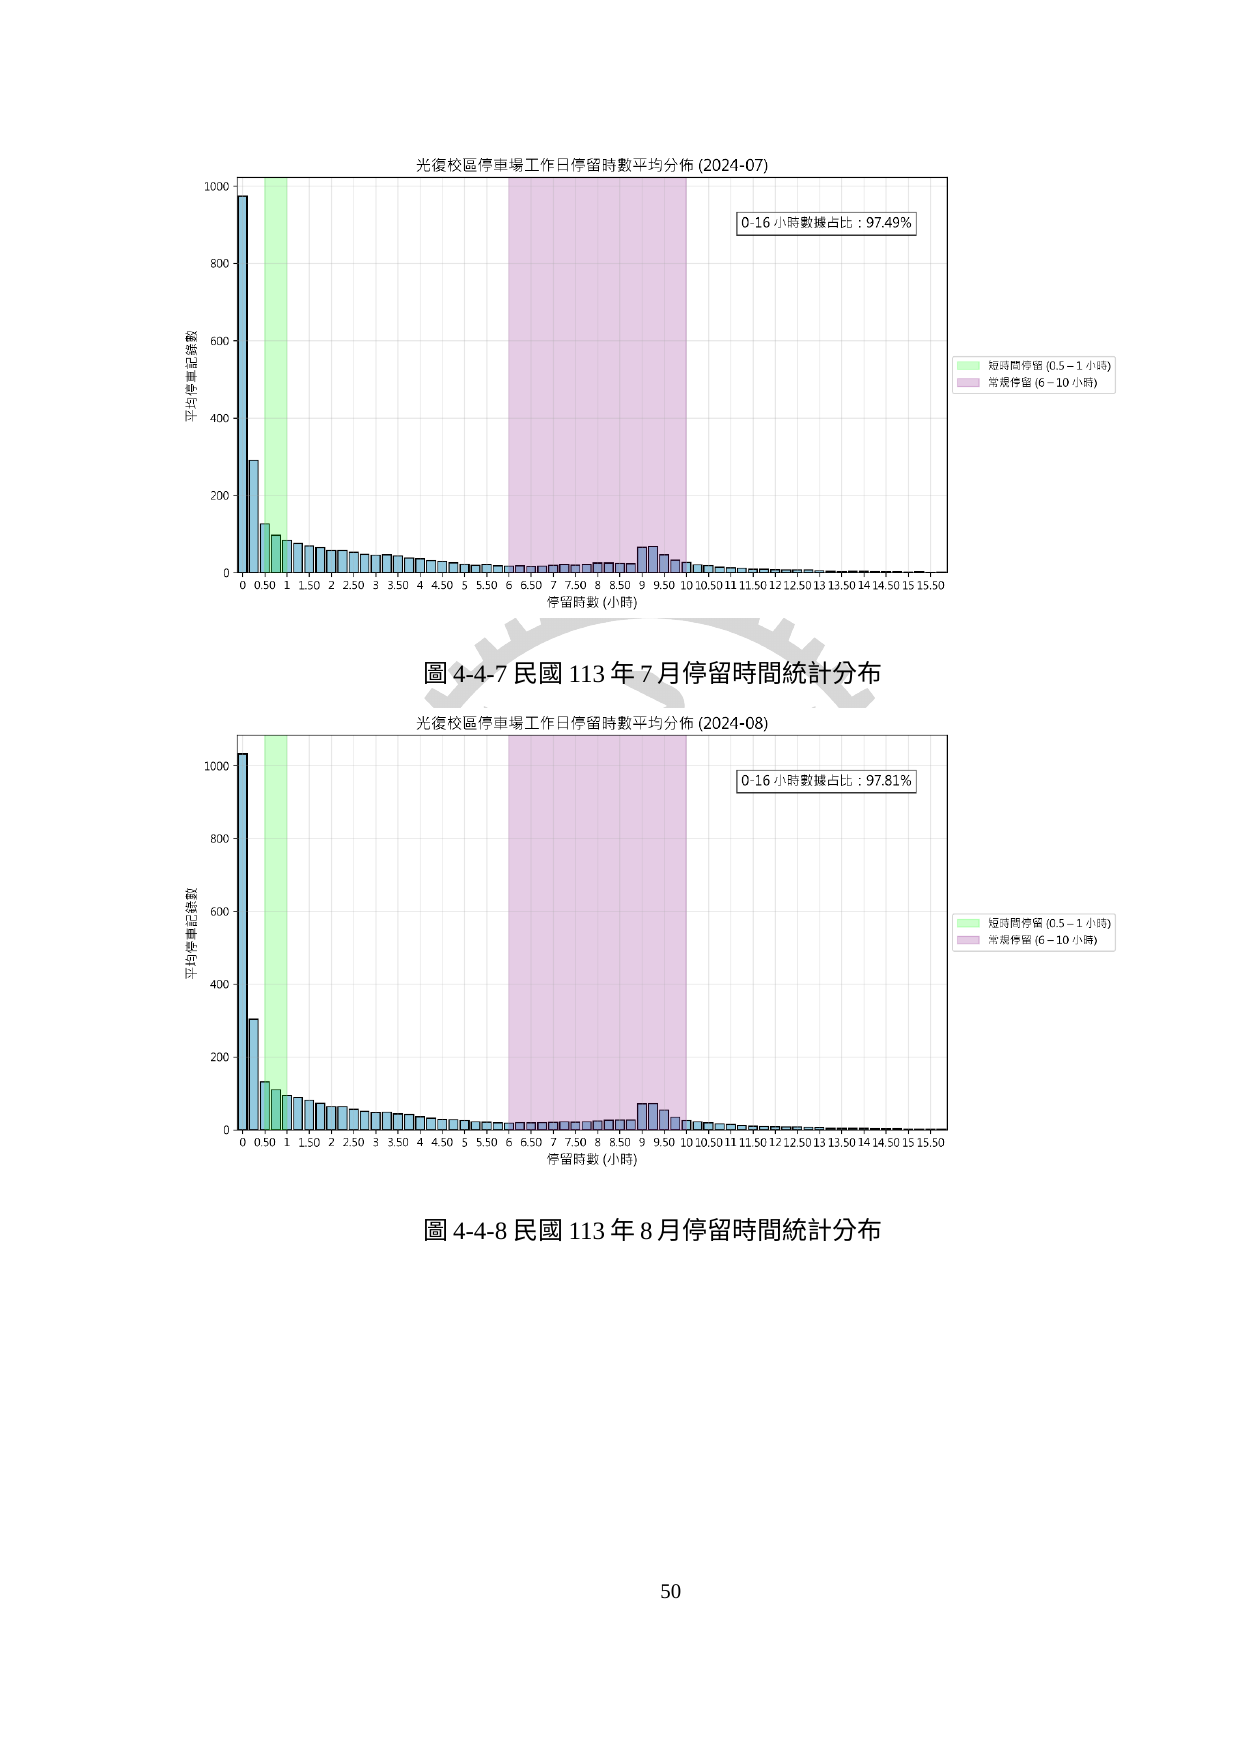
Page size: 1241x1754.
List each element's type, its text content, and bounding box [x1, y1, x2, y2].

picture [177, 150, 1123, 618]
picture [177, 708, 1123, 1175]
text 圖4-4-8 民國113年8月停留時間統計分布 [187, 1210, 1097, 1247]
text 圖4-4-7 民國113年7月停留時間統計分布 [187, 652, 1097, 690]
